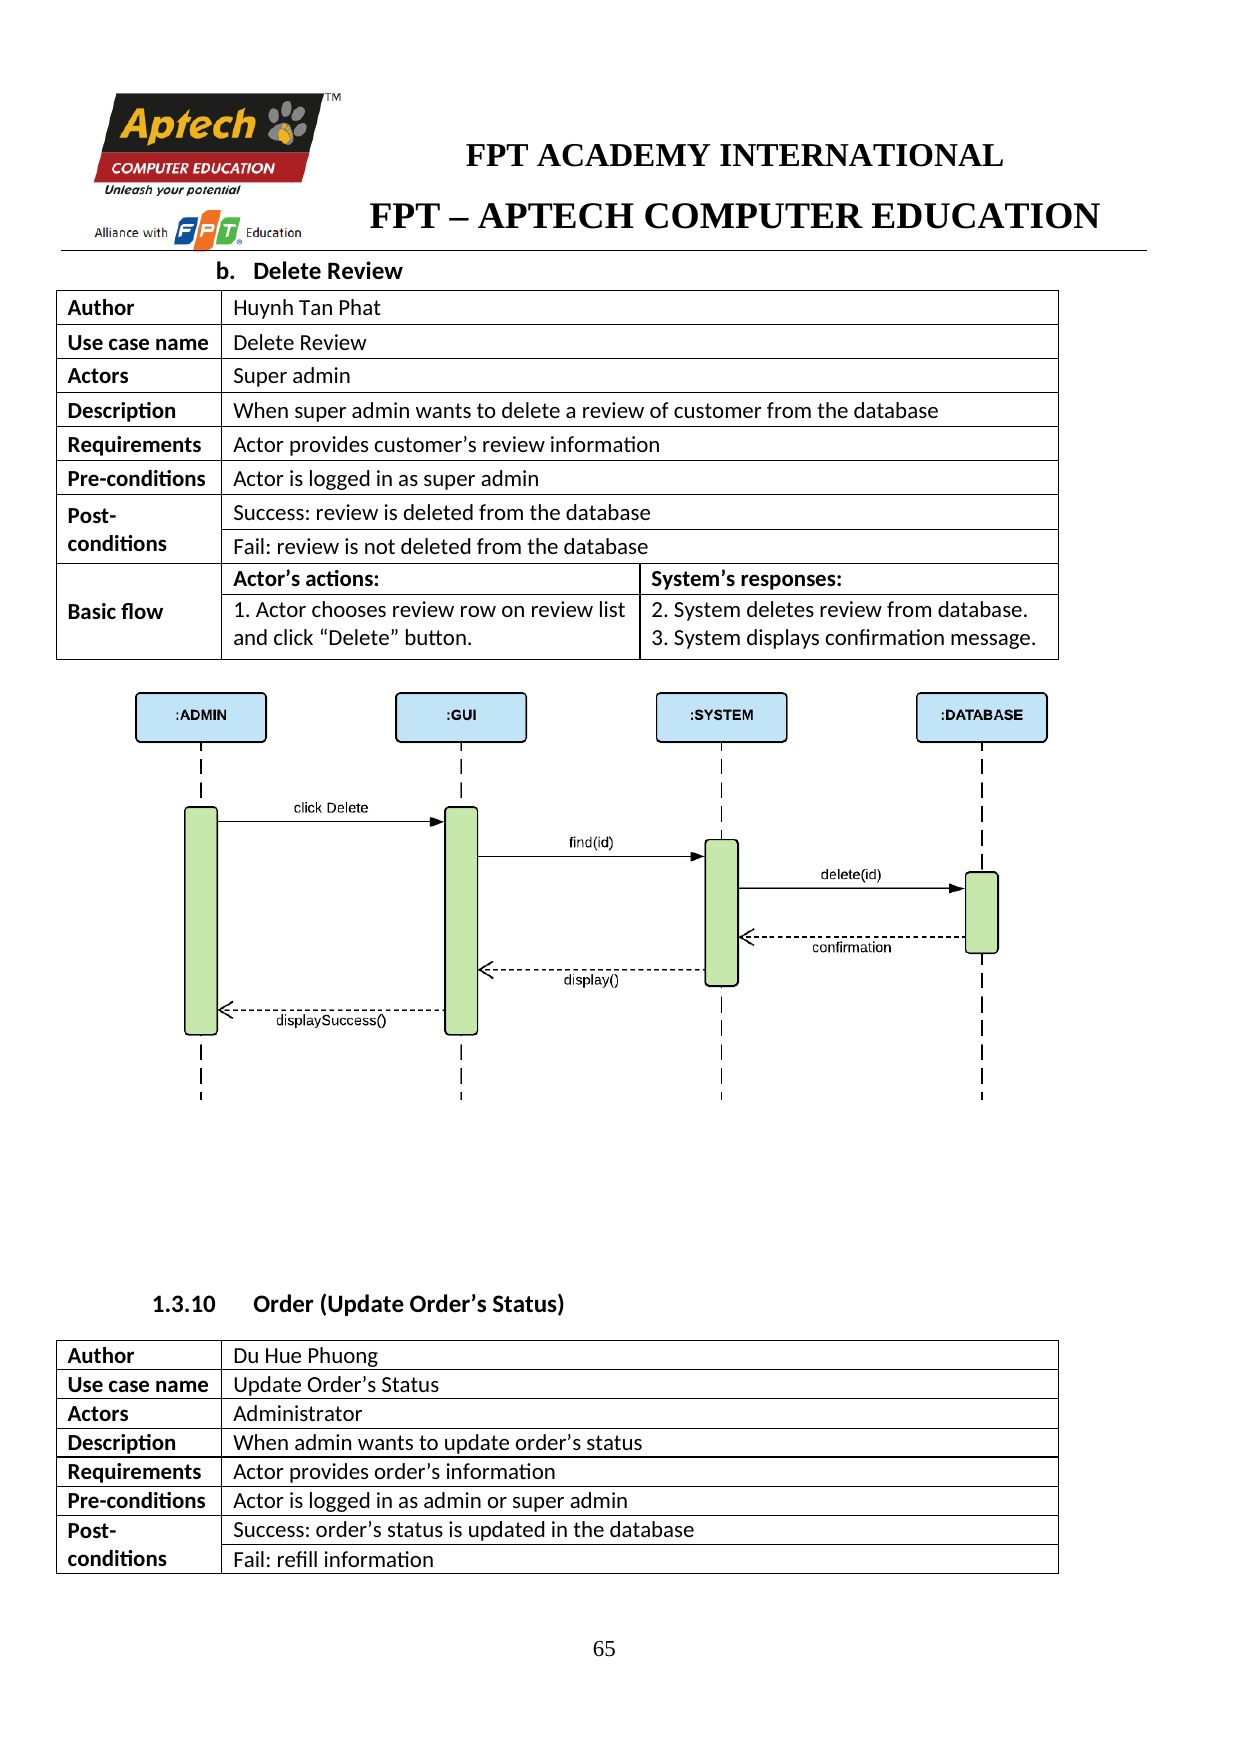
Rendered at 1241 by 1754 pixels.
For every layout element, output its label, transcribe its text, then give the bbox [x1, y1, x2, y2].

table_cell Pre-conditions [57, 461, 221, 494]
table_cell Basic flow [57, 564, 221, 659]
table_cell Requirements [57, 1458, 221, 1486]
table_cell Success: order’s status is updated in the database [222, 1516, 1058, 1544]
list Delete Review [216, 150, 1105, 250]
table_cell Requirements [57, 427, 221, 460]
table_cell Description [57, 393, 221, 426]
table_cell System’s responses: [641, 564, 1058, 594]
table_cell Post-conditions [57, 495, 221, 562]
table_cell Delete Review [222, 325, 1058, 358]
table_cell Post-conditions [57, 1516, 221, 1573]
table_cell Success: review is deleted from the database [222, 495, 1058, 528]
table_cell Actor is logged in as admin or super admin [222, 1487, 1058, 1514]
table_cell 2. System deletes review from database. 3. System displays confirmation message. [641, 595, 1058, 659]
table_cell Administrator [222, 1399, 1058, 1427]
table_cell Actors [57, 359, 221, 392]
table_cell Actor is logged in as super admin [222, 461, 1058, 494]
table_cell Actors [57, 1399, 221, 1427]
table_cell Fail: refill information [222, 1545, 1058, 1573]
table_header Huynh Tan Phat [222, 291, 1058, 324]
table_cell Use case name [57, 1370, 221, 1398]
table_cell Super admin [222, 359, 1058, 392]
table_cell 1. Actor chooses review row on review list and click “Delete” button. [222, 595, 639, 659]
picture [90, 86, 344, 250]
picture [103, 660, 1079, 1132]
table_cell Description [57, 1429, 221, 1456]
table_cell Fail: review is not deleted from the database [222, 530, 1058, 562]
table_header Author [57, 291, 221, 324]
table_cell When admin wants to update order’s status [222, 1429, 1058, 1456]
picture [90, 251, 216, 256]
table_cell Pre-conditions [57, 1487, 221, 1514]
table_cell Actor provides order’s information [222, 1458, 1058, 1486]
subtitle Order (Update Order’s Status) [216, 1288, 1105, 1319]
table_cell Update Order’s Status [222, 1370, 1058, 1398]
table_cell When super admin wants to delete a review of customer from the database [222, 393, 1058, 426]
table_header Author [57, 1341, 221, 1369]
table_header Du Hue Phuong [222, 1341, 1058, 1369]
table_cell Actor’s actions: [222, 564, 639, 594]
table_cell Actor provides customer’s review information [222, 427, 1058, 460]
table_cell Use case name [57, 325, 221, 358]
list Delete Review [216, 251, 1105, 286]
